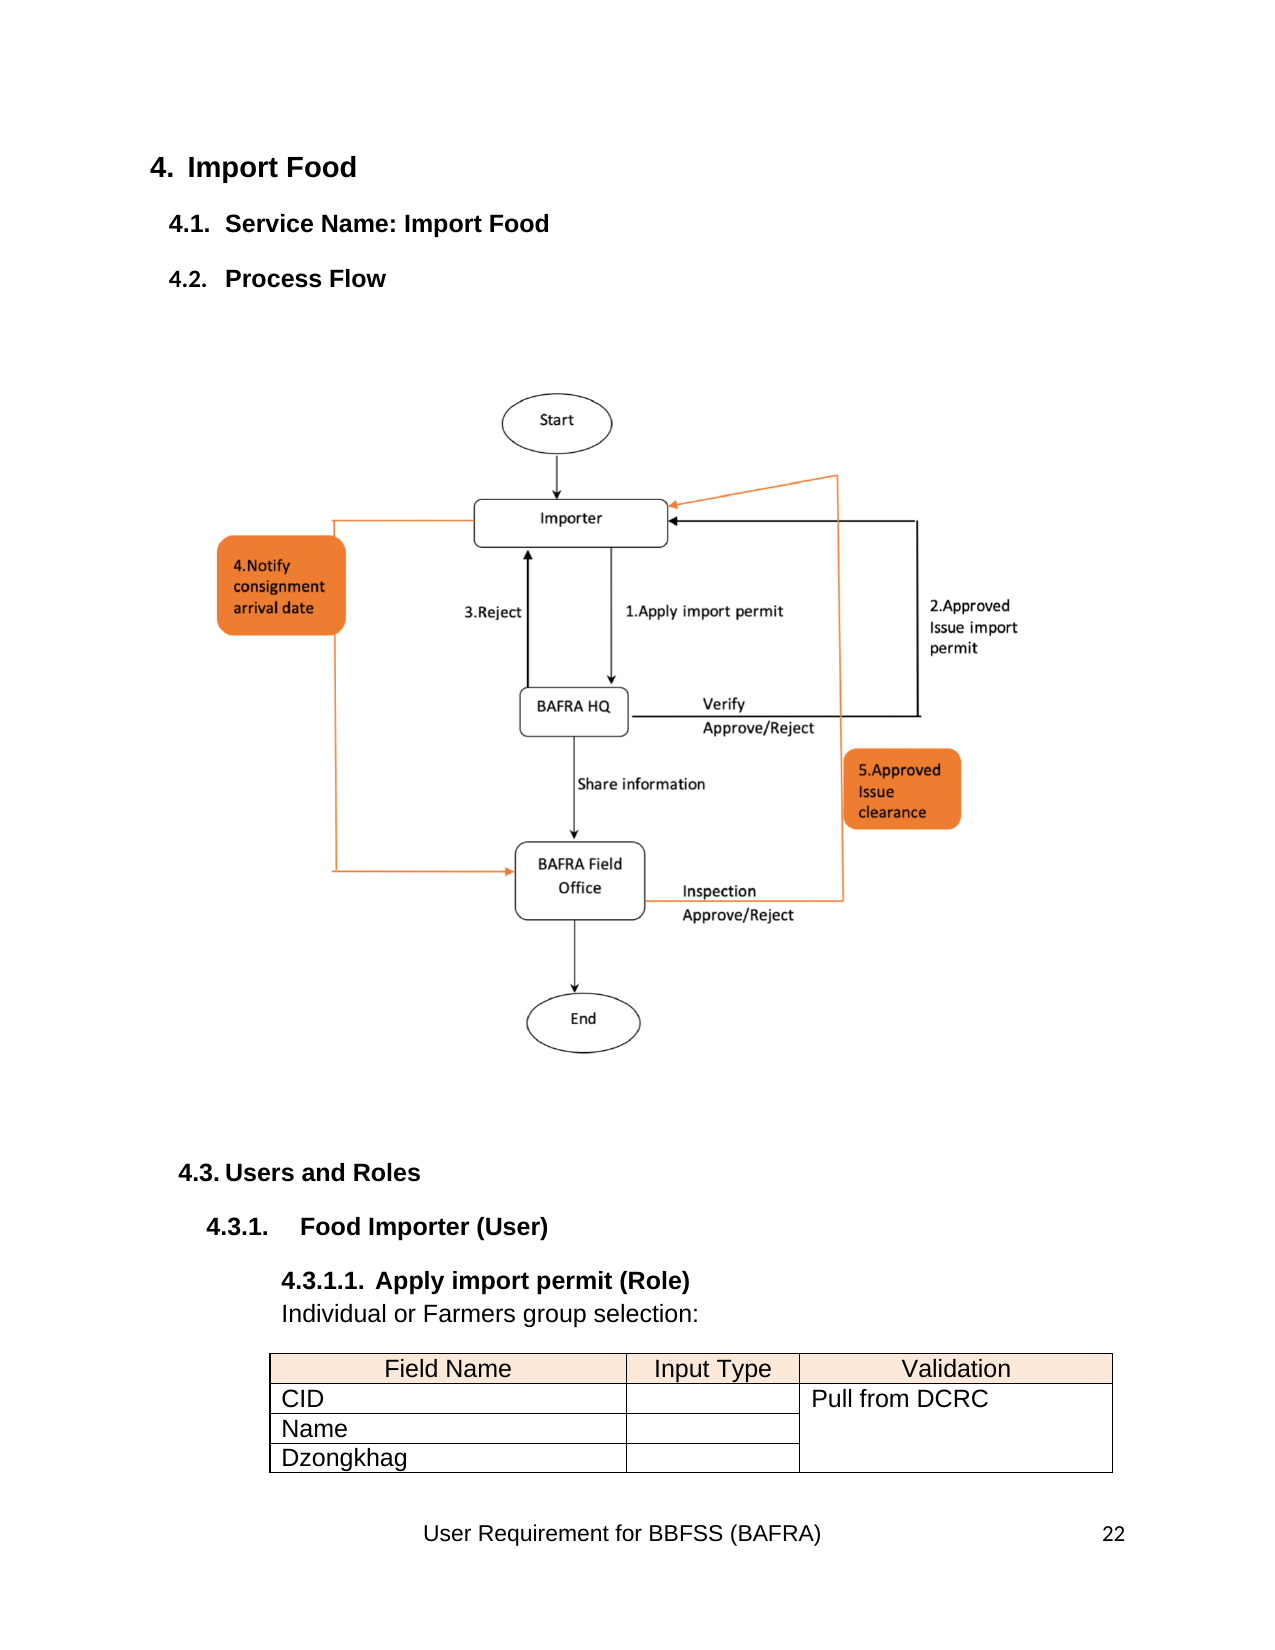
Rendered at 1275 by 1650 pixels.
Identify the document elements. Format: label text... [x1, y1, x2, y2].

table_cell [627, 1414, 799, 1442]
picture [206, 375, 1044, 1080]
subtitle Users and Roles [178, 1158, 1125, 1187]
table_header Field Name [271, 1354, 626, 1383]
subtitle Food Importer (User) [206, 1212, 1125, 1241]
table_cell Pull from DCRC [800, 1384, 1112, 1472]
table_cell Dzongkhag [271, 1444, 626, 1472]
table_header Validation [800, 1354, 1112, 1383]
subtitle Process Flow [169, 263, 1125, 294]
table_cell [627, 1444, 799, 1472]
table_cell Name [271, 1414, 626, 1442]
table_cell CID [271, 1384, 626, 1413]
subtitle Service Name: Import Food [169, 209, 1125, 238]
subtitle Import Food [150, 150, 1125, 183]
text Individual or Farmers group selection: [206, 1299, 1125, 1328]
table_cell [627, 1384, 799, 1413]
table_header Input Type [627, 1354, 799, 1383]
subtitle Apply import permit (Role) [281, 1266, 1125, 1295]
